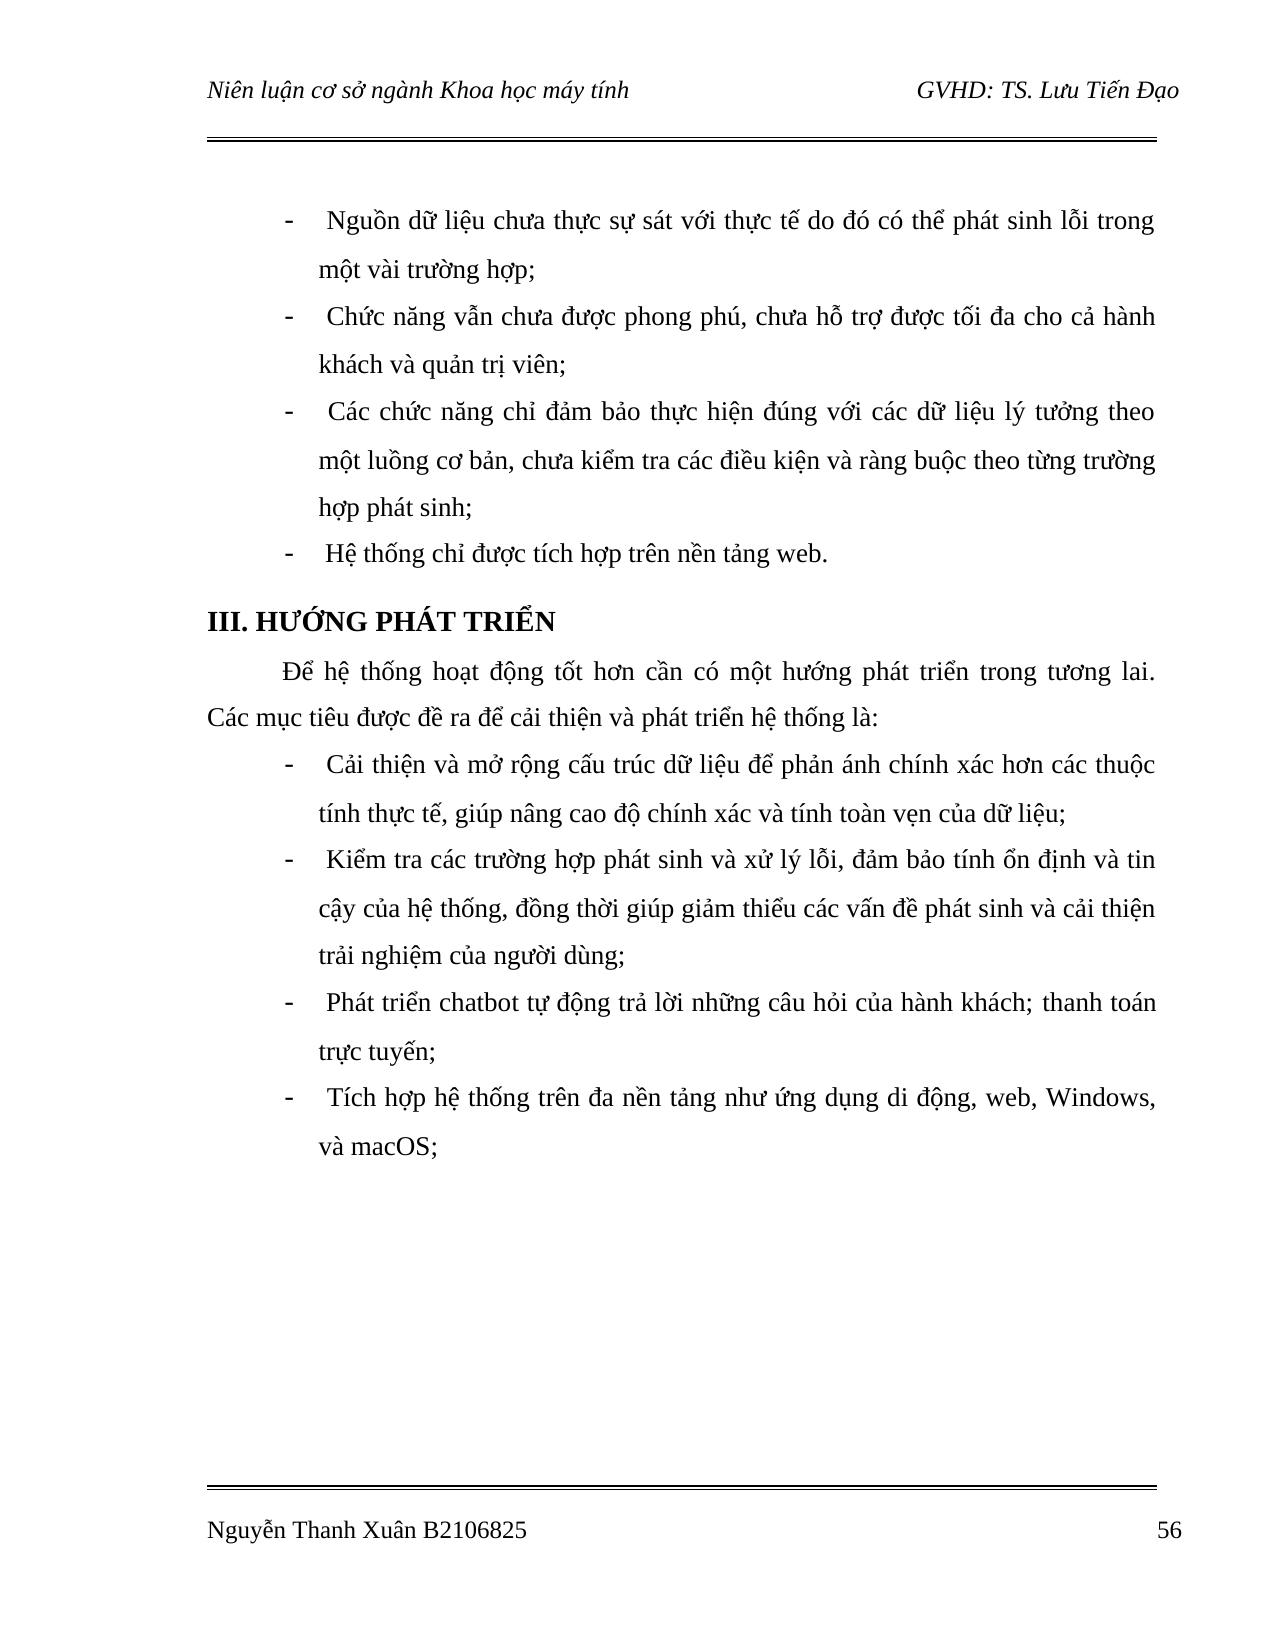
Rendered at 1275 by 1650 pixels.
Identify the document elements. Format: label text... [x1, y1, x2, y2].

subtitle III. HƯỚNG PHÁT TRIỂN [207, 604, 1157, 638]
text Để hệ thống hoạt động tốt hơn cần có một hướng phát triển trong tương lai. Các mục tiêu được đề ra để cải thiện và phát triển hệ thống là: [207, 654, 1157, 732]
list Kiểm tra các trường hợp phát sinh và xử lý lỗi, đảm bảo tính ổn định và tin cậy của hệ thống, đồng thời giúp giảm thiểu các vấn đề phát sinh và cải thiện trải nghiệm của người dùng; [281, 843, 1157, 970]
list Phát triển chatbot tự động trả lời những câu hỏi của hành khách; thanh toán trực tuyến; [281, 986, 1157, 1066]
list Chức năng vẫn chưa được phong phú, chưa hỗ trợ được tối đa cho cả hành khách và quản trị viên; [281, 299, 1157, 380]
list Tích hợp hệ thống trên đa nền tảng như ứng dụng di động, web, Windows, và macOS; [281, 1081, 1157, 1162]
list Nguồn dữ liệu chưa thực sự sát với thực tế do đó có thể phát sinh lỗi trong một vài trường hợp; [281, 204, 1157, 284]
list Cải thiện và mở rộng cấu trúc dữ liệu để phản ánh chính xác hơn các thuộc tính thực tế, giúp nâng cao độ chính xác và tính toàn vẹn của dữ liệu; [281, 748, 1157, 828]
list Các chức năng chỉ đảm bảo thực hiện đúng với các dữ liệu lý tưởng theo một luồng cơ bản, chưa kiểm tra các điều kiện và ràng buộc theo từng trường hợp phát sinh; [281, 395, 1157, 522]
list Hệ thống chỉ được tích hợp trên nền tảng web. [281, 537, 1157, 571]
